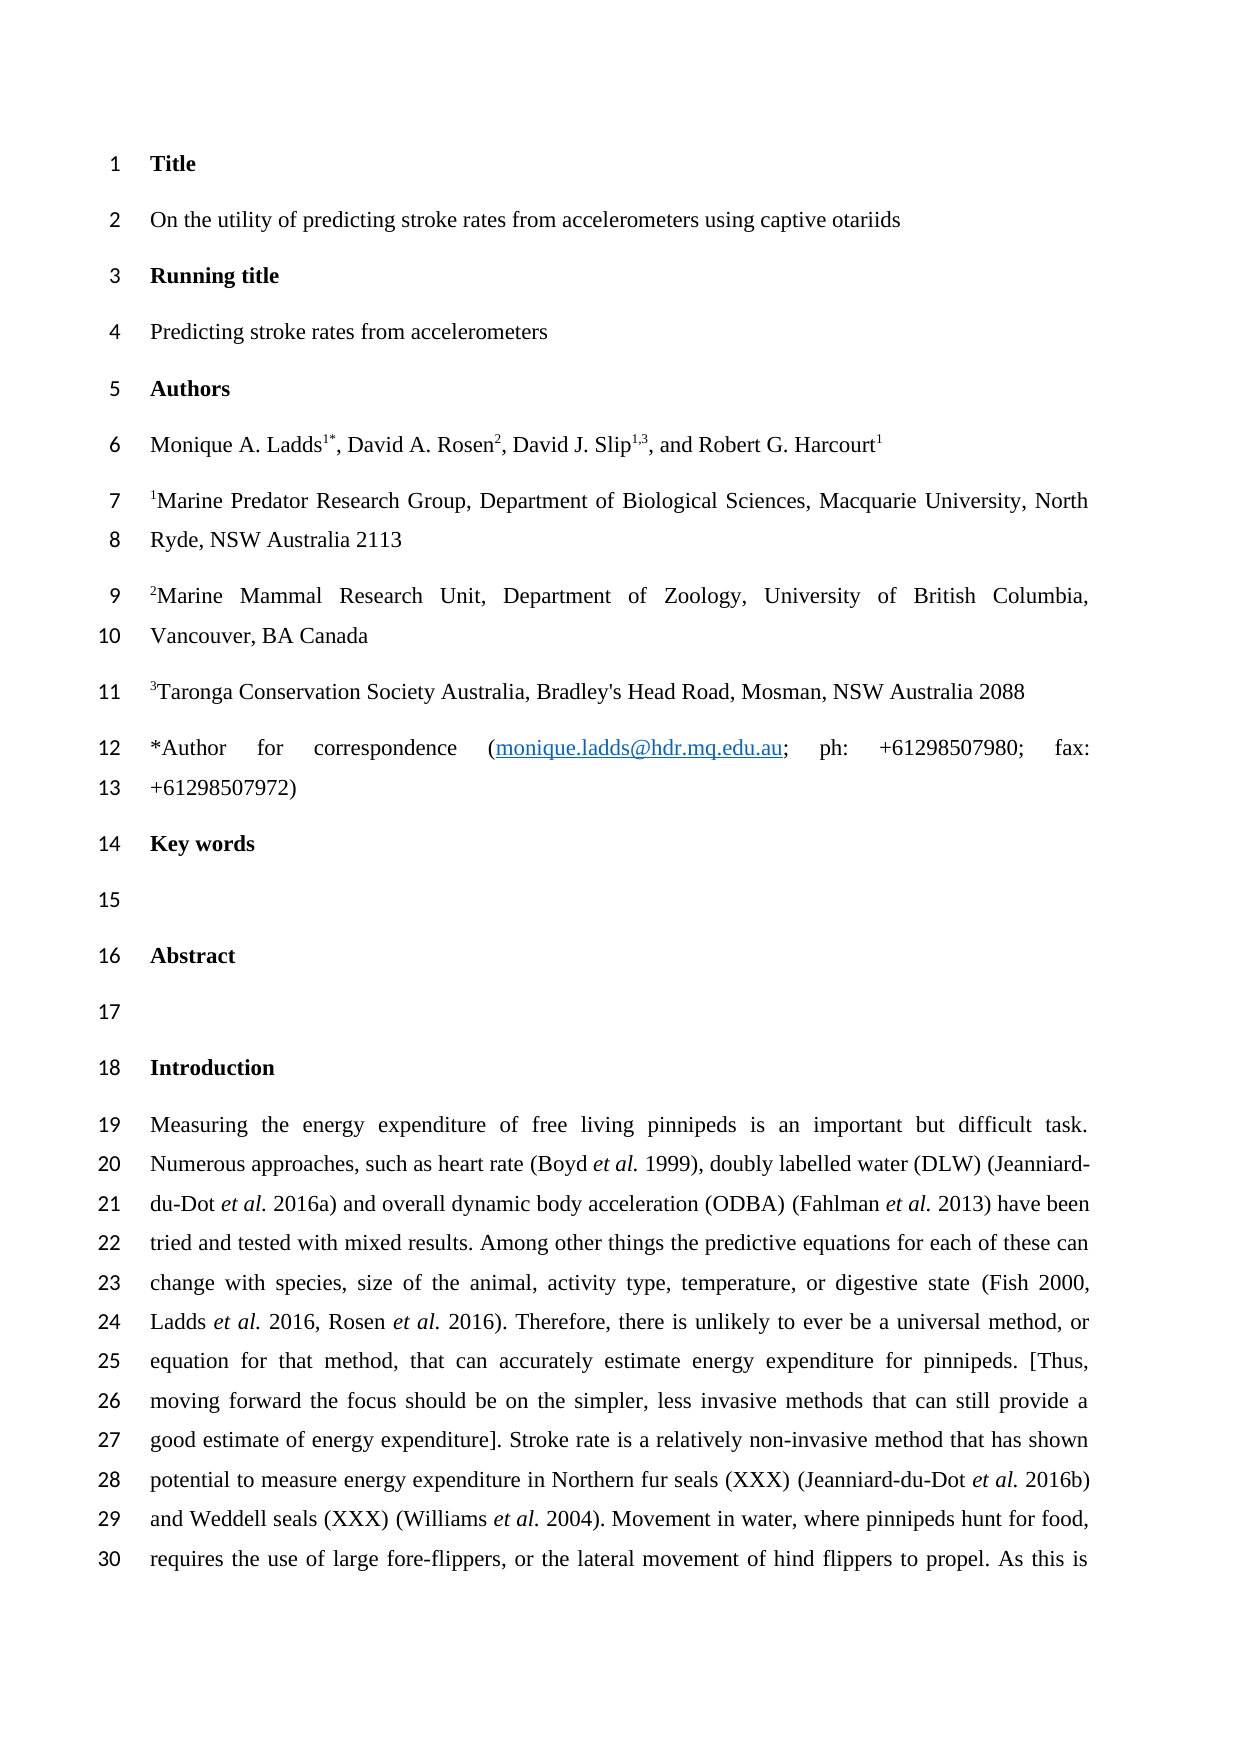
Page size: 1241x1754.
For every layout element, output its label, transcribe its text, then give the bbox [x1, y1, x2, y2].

text 1Marine Predator Research Group, Department of Biological Sciences, Macquarie University, North Ryde, NSW Australia 2113 [150, 487, 1090, 553]
text Predicting stroke rates from accelerometers [150, 318, 1090, 345]
text Title [150, 150, 1090, 176]
text Running title [150, 262, 1090, 289]
text Authors [150, 374, 1090, 401]
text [150, 1111, 1090, 1571]
text Introduction [150, 1054, 1090, 1081]
text 2Marine Mammal Research Unit, Department of Zoology, University of British Columbia, Vancouver, BA Canada [150, 582, 1090, 648]
text 3Taronga Conservation Society Australia, Bradley's Head Road, Mosman, NSW Australia 2088 [150, 678, 1090, 704]
text Abstract [150, 942, 1090, 968]
text *Author for correspondence (monique.ladds@hdr.mq.edu.au; ph: +61298507980; fax: +61298507972) [150, 734, 1090, 800]
text On the utility of predicting stroke rates from accelerometers using captive otariids [150, 206, 1090, 232]
text Monique A. Ladds1*, David A. Rosen2, David J. Slip1,3, and Robert G. Harcourt1 [150, 431, 1090, 457]
text Key words [150, 830, 1090, 856]
